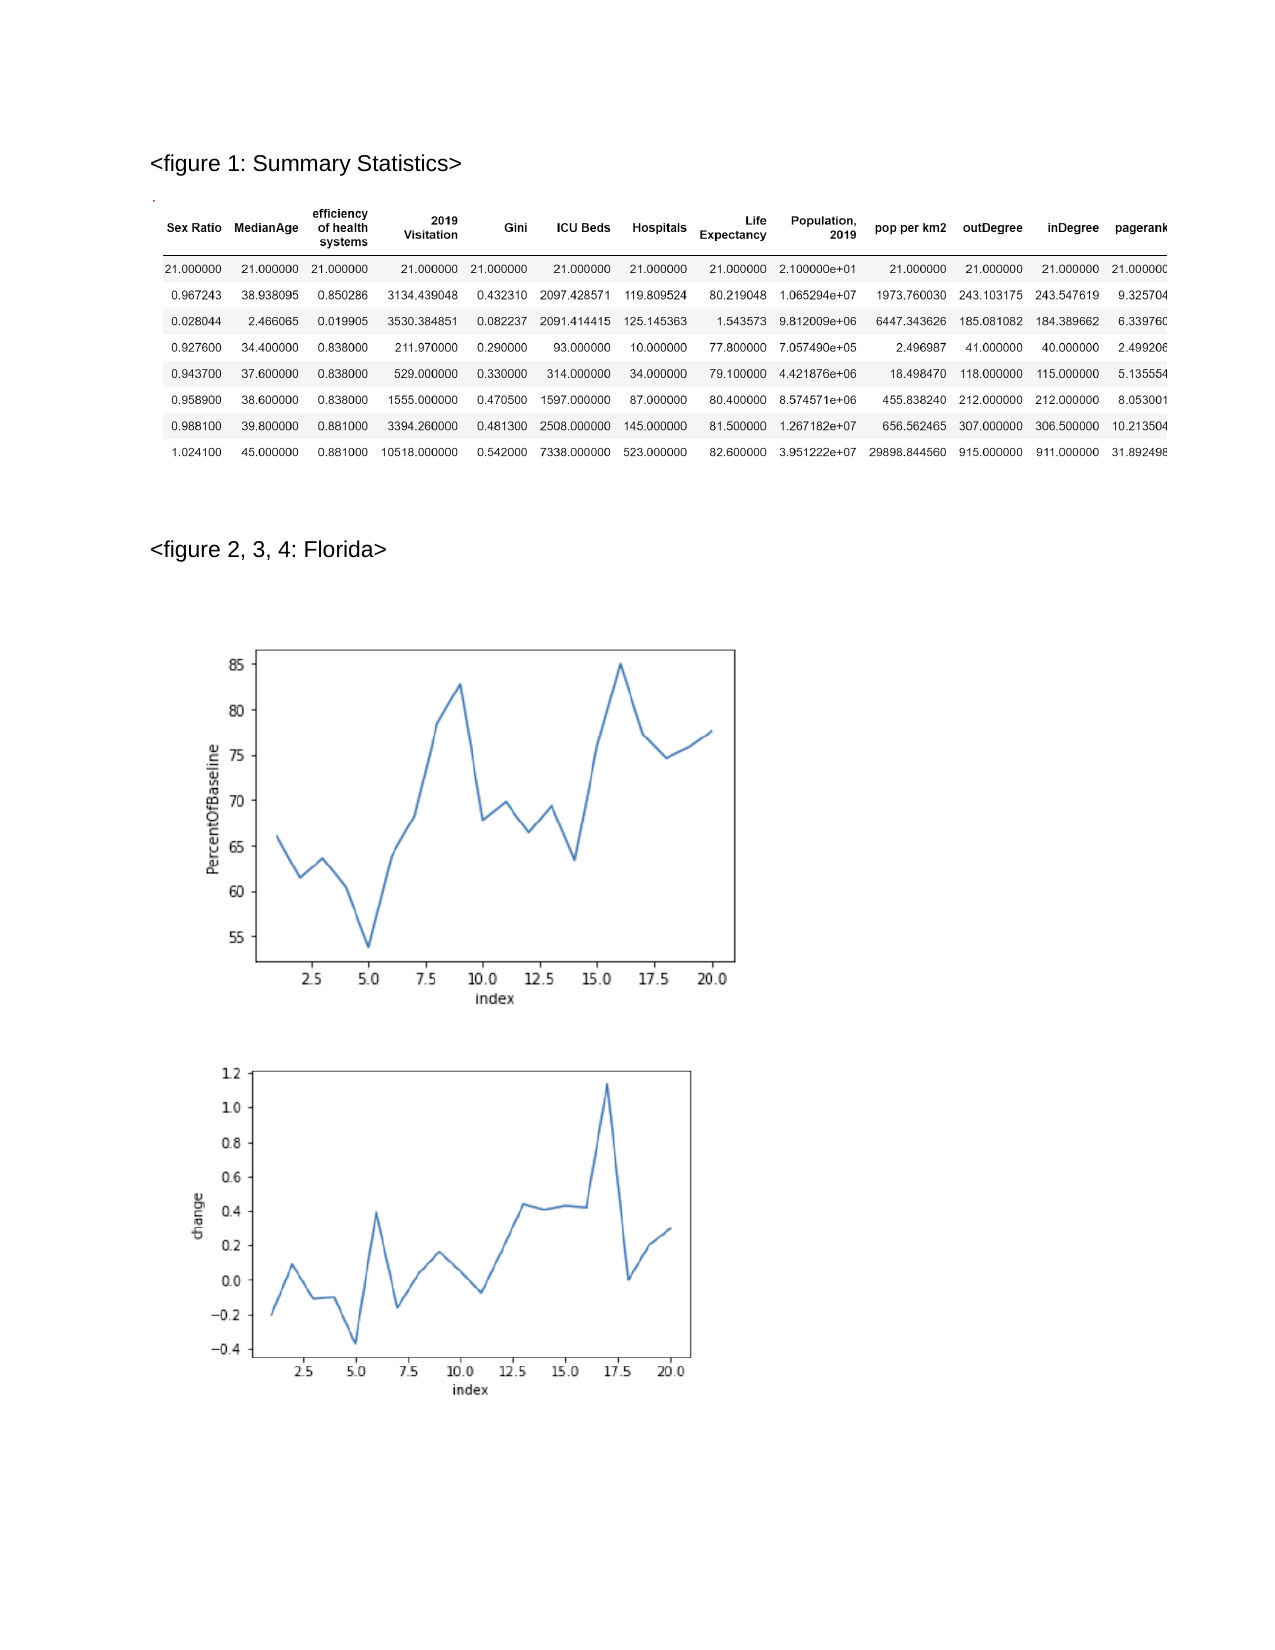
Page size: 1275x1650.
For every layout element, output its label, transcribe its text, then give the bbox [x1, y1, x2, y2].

picture [150, 197, 1187, 468]
text <figure 1: Summary Statistics> [150, 150, 1125, 176]
text <figure 2, 3, 4: Florida> [150, 536, 1125, 562]
picture [150, 630, 795, 1027]
picture [150, 1047, 731, 1425]
